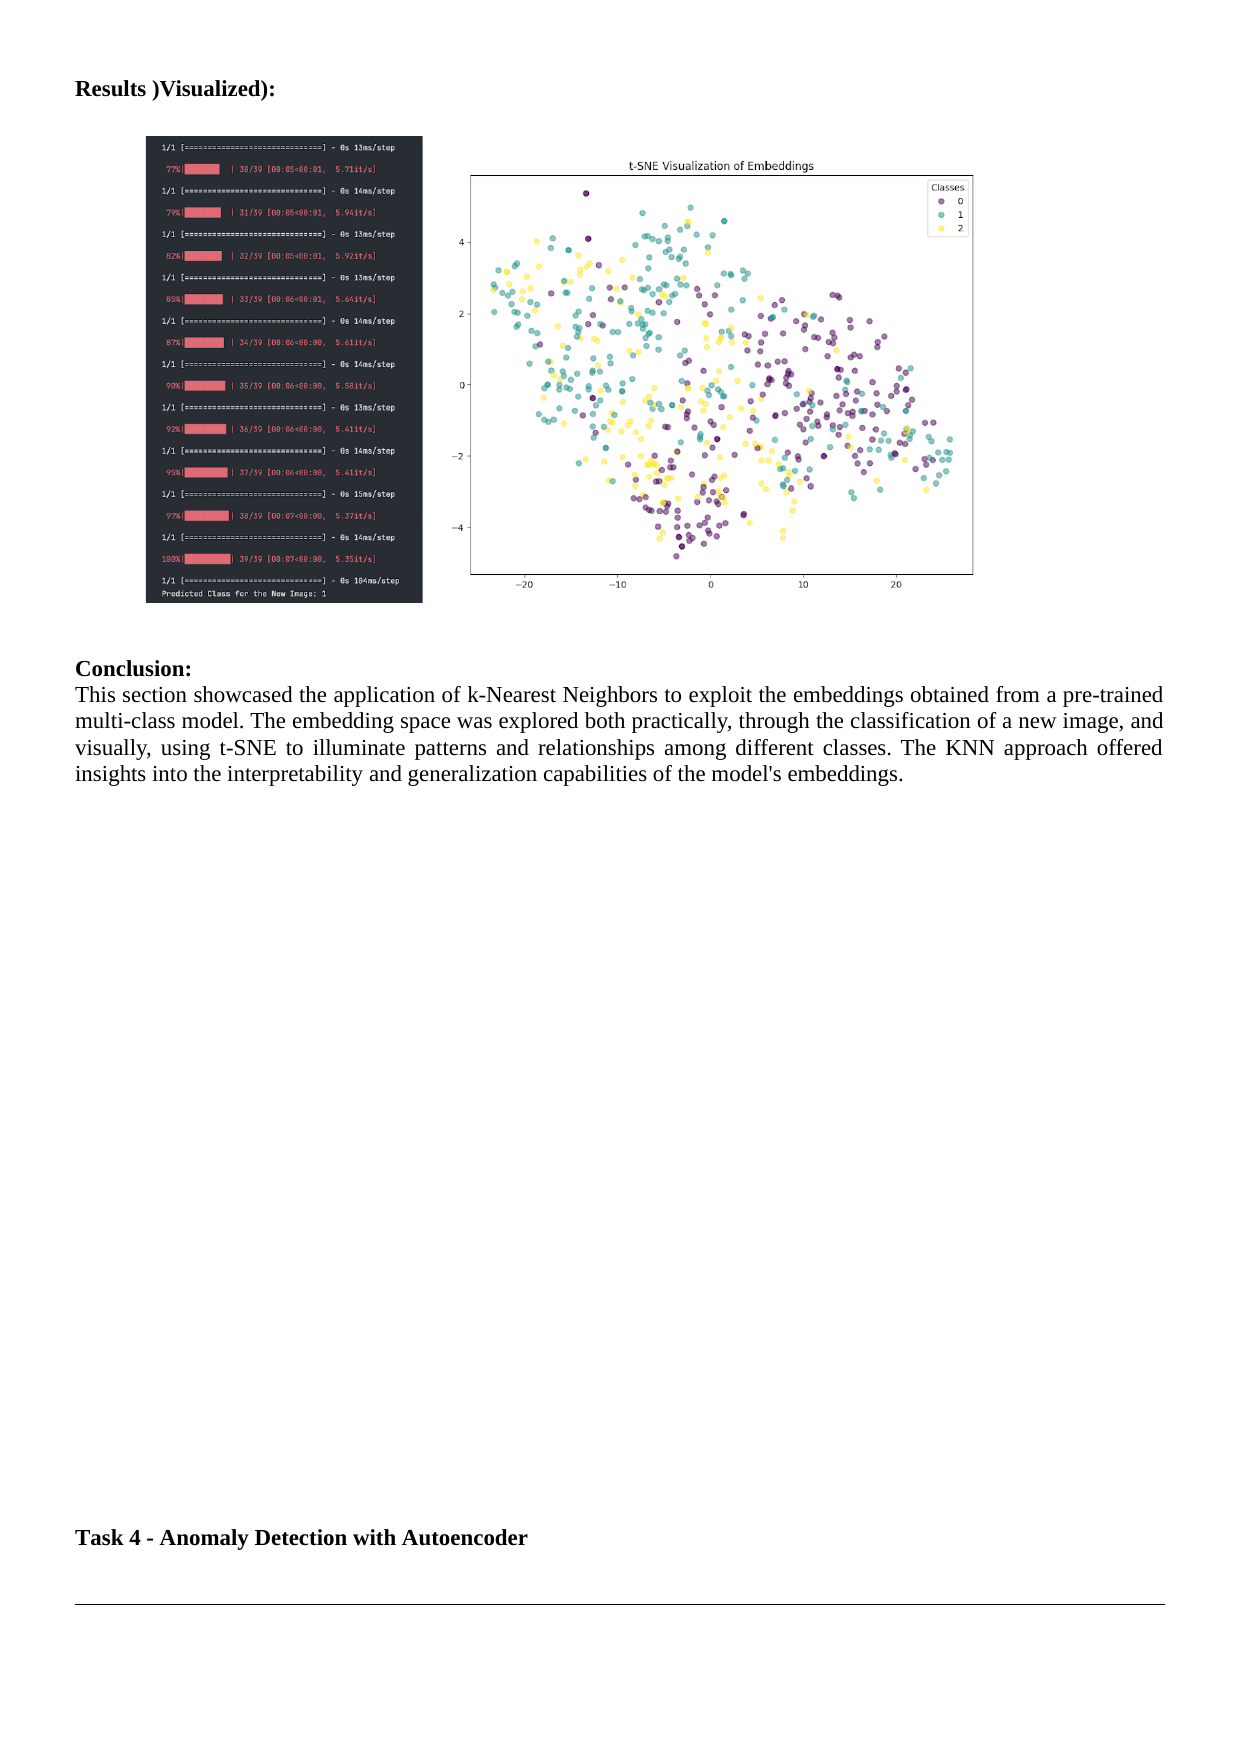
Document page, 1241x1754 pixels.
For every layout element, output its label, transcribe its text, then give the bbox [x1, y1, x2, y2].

text Task 4 - Anomaly Detection with Autoencoder [75, 1524, 1165, 1551]
text Conclusion: [75, 655, 1165, 681]
text Results )Visualized): [75, 75, 1165, 101]
picture [444, 154, 979, 596]
text This section showcased the application of k-Nearest Neighbors to exploit the embeddings obtained from a pre-trained multi-class model. The embedding space was explored both practically, through the classification of a new image, and visually, using t-SNE to illuminate patterns and relationships among different classes. The KNN approach offered insights into the interpretability and generalization capabilities of the model's embeddings. [75, 681, 1165, 787]
picture [145, 136, 423, 603]
